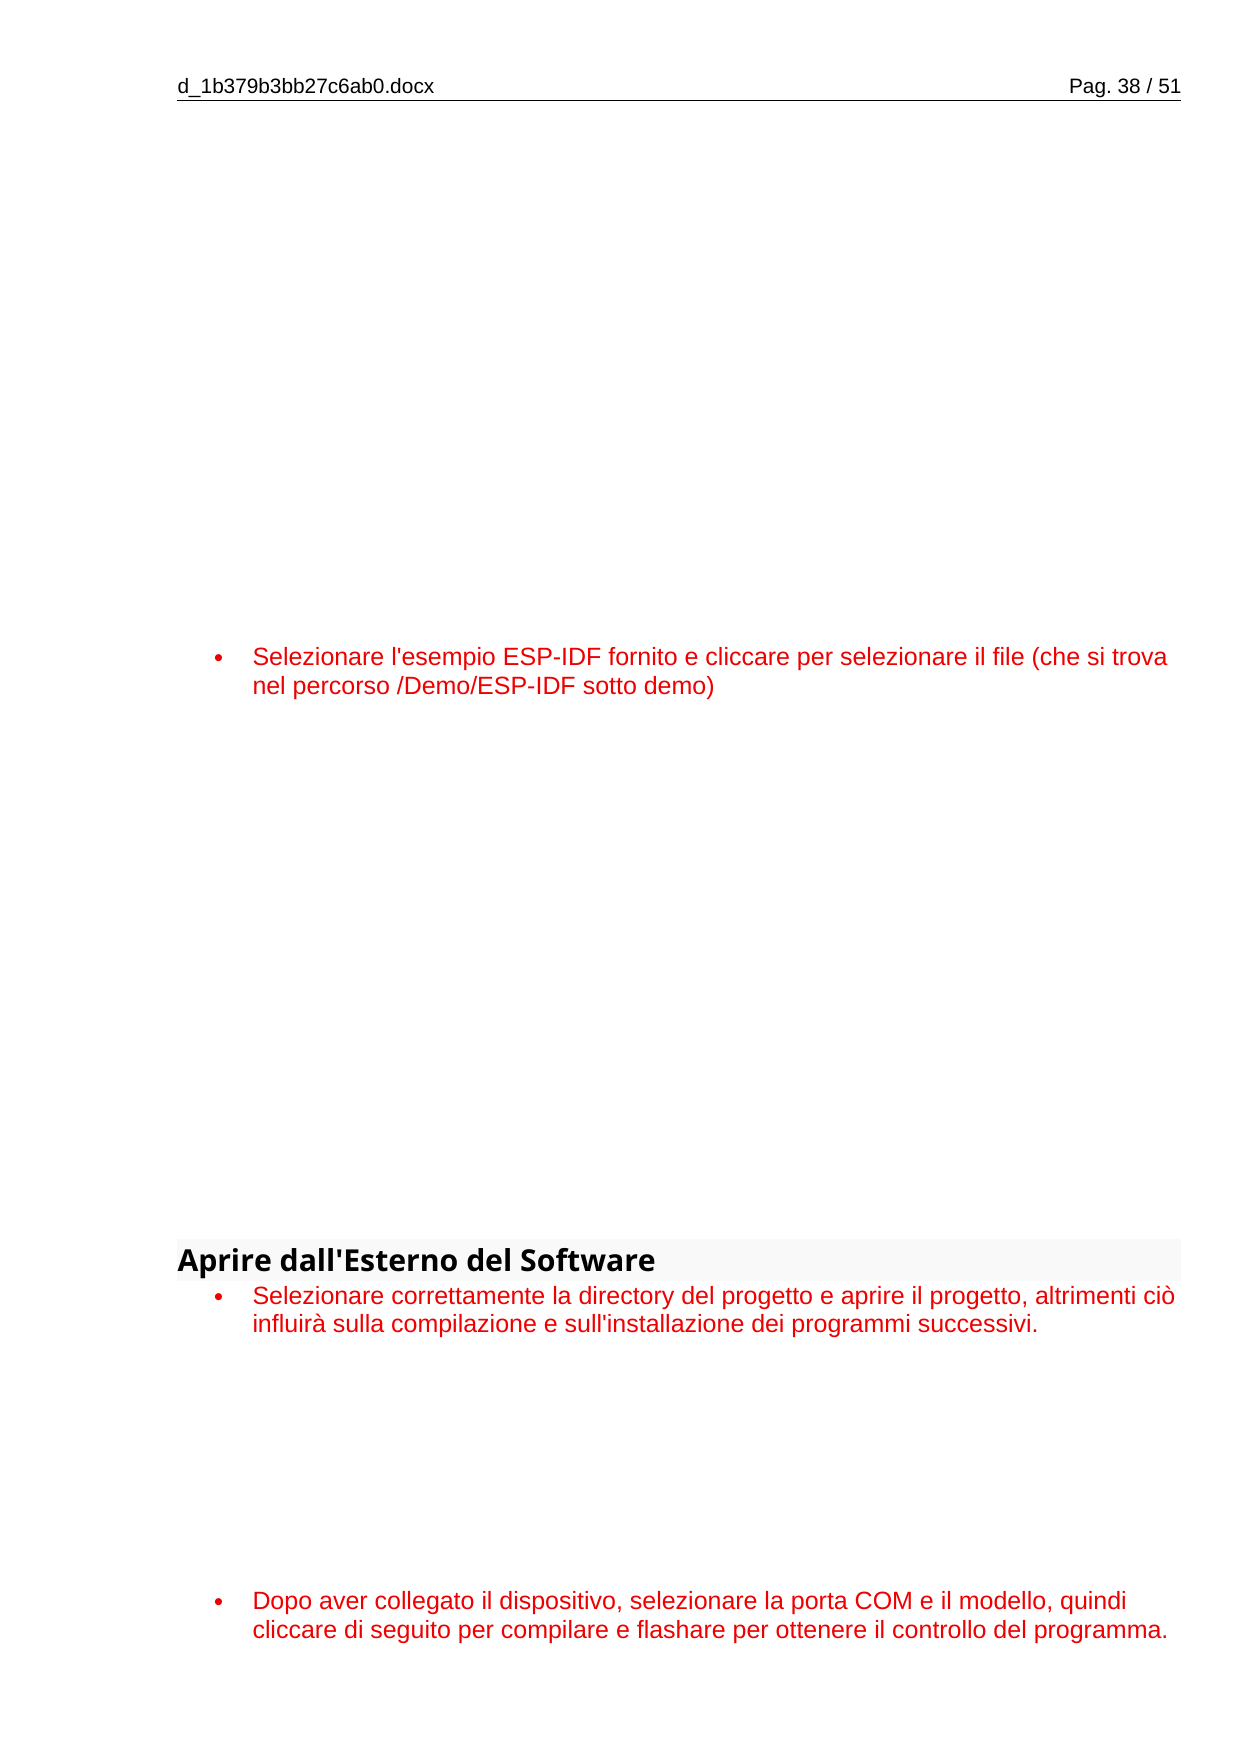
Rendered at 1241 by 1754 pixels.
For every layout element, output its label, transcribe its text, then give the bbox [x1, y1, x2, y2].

subtitle Aprire dall'Esterno del Software [177, 1239, 1181, 1281]
text Selezionare correttamente la directory del progetto e aprire il progetto, altrimenti ciò influirà sulla compilazione e sull'installazione dei programmi successivi. [215, 1281, 1181, 1338]
text Selezionare l'esempio ESP-IDF fornito e cliccare per selezionare il file (che si trova nel percorso /Demo/ESP-IDF sotto demo) [215, 642, 1181, 699]
text Dopo aver collegato il dispositivo, selezionare la porta COM e il modello, quindi cliccare di seguito per compilare e flashare per ottenere il controllo del programma. [215, 1586, 1181, 1644]
